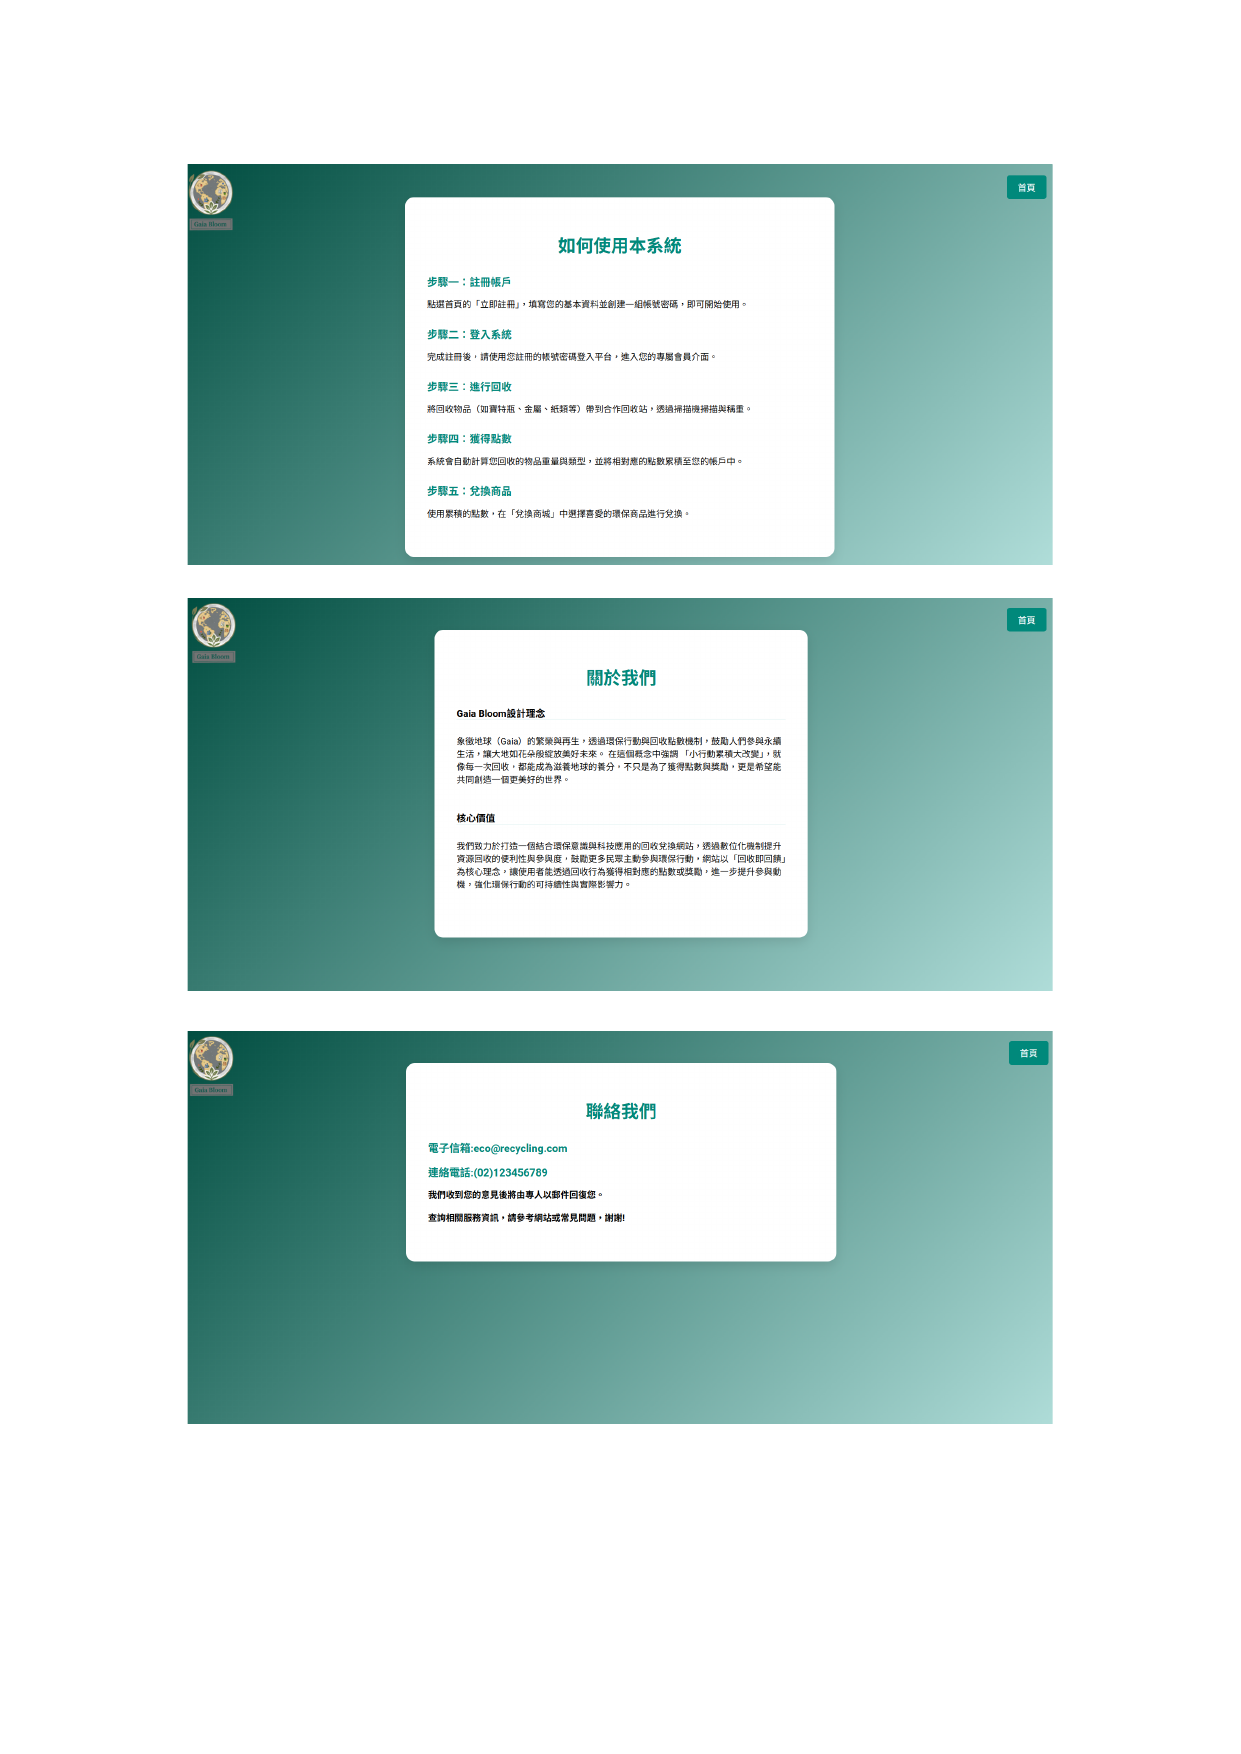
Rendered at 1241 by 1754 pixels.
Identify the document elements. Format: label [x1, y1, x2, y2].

picture [187, 598, 1053, 991]
picture [187, 164, 1053, 565]
picture [187, 1031, 1053, 1424]
